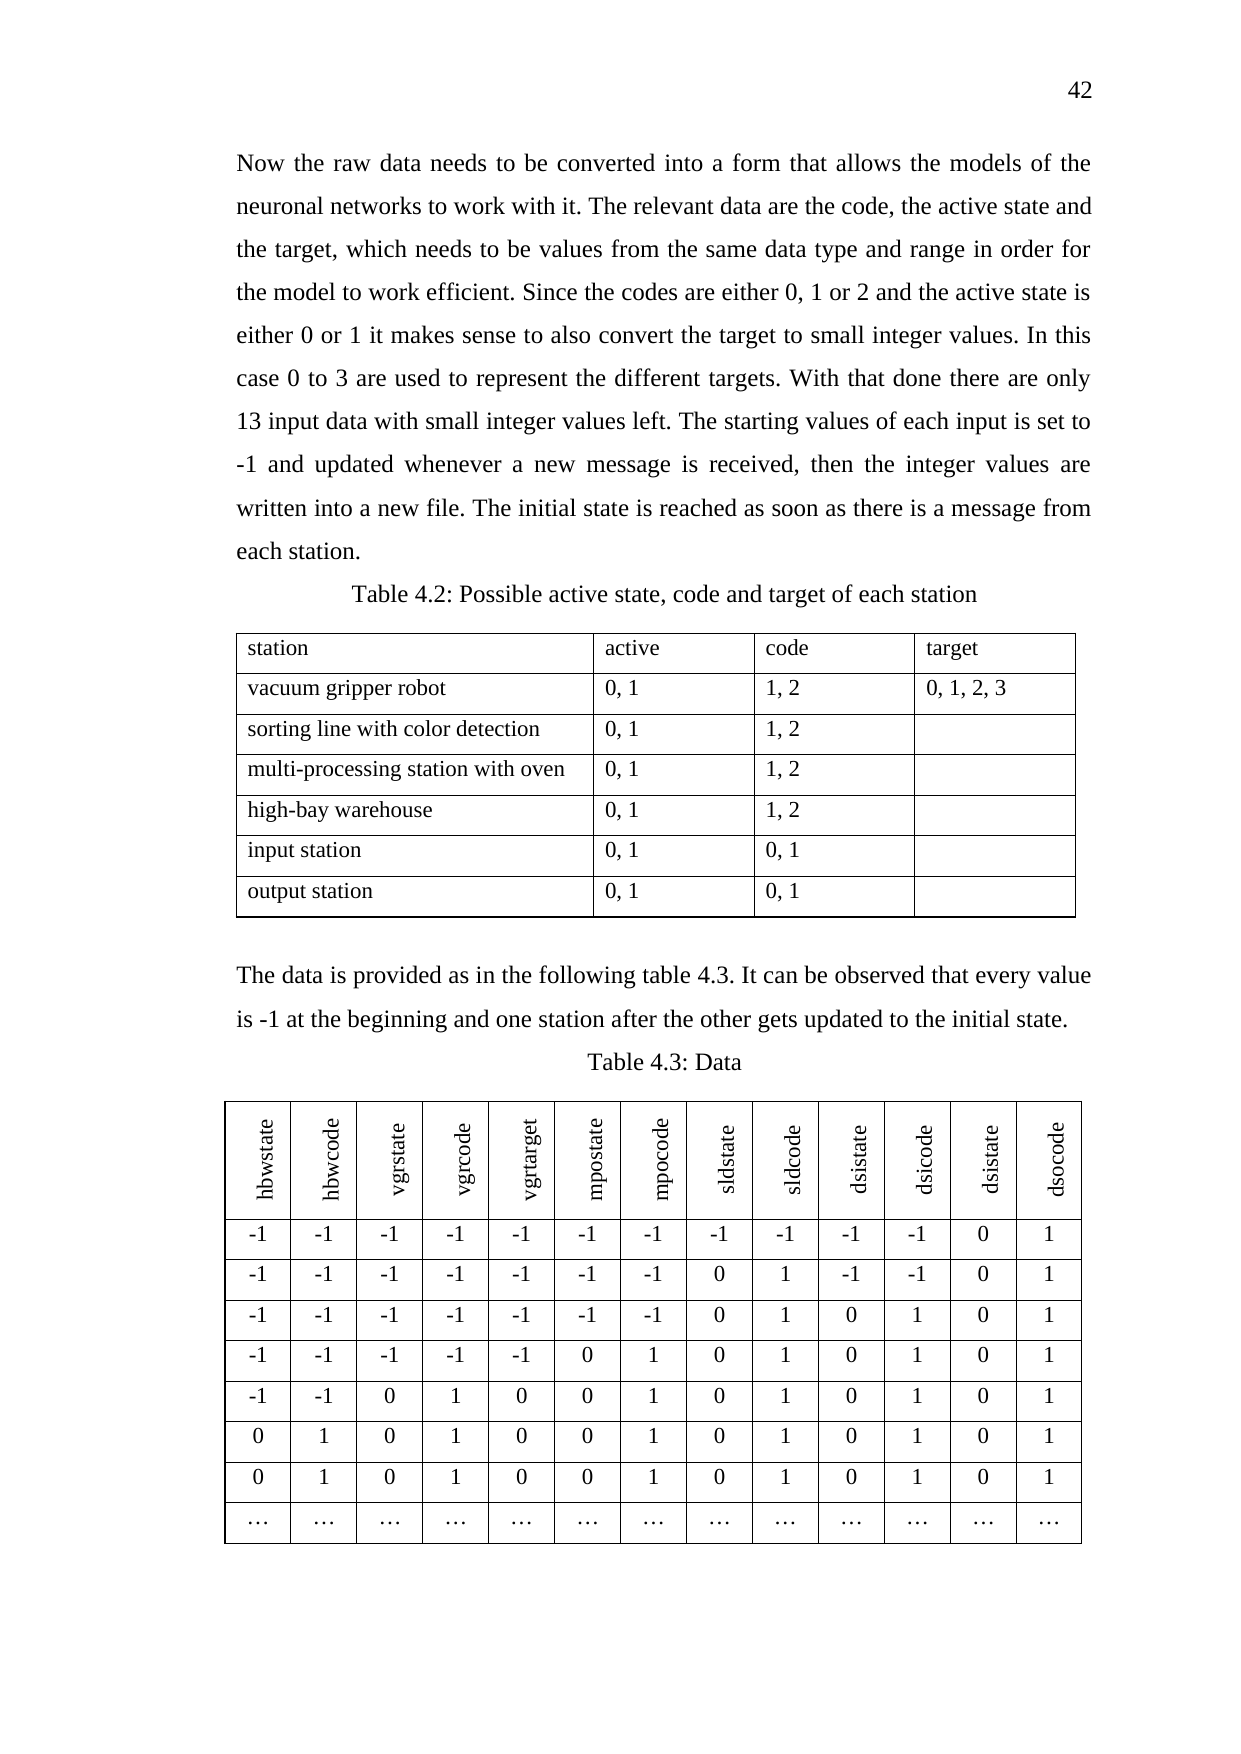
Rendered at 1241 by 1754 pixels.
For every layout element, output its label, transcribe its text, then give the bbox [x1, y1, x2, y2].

table_cell … [951, 1503, 1016, 1543]
table_header dsocode [1017, 1102, 1081, 1219]
table_cell [915, 836, 1075, 876]
table_cell -1 [621, 1301, 686, 1340]
table_cell -1 [291, 1382, 356, 1421]
table_cell … [621, 1503, 686, 1543]
table_cell 1 [885, 1422, 950, 1462]
table_cell -1 [226, 1260, 290, 1300]
table_cell 1 [885, 1382, 950, 1421]
table_header mpostate [555, 1102, 620, 1219]
table_cell 0 [819, 1463, 884, 1502]
table_header active [594, 634, 754, 673]
table_cell 0 [951, 1260, 1016, 1300]
table_cell [915, 715, 1075, 754]
table_cell vacuum gripper robot [237, 674, 593, 714]
table_cell 0 [357, 1463, 422, 1502]
table_cell -1 [357, 1260, 422, 1300]
table_cell 0 [951, 1220, 1016, 1259]
table_cell … [226, 1503, 290, 1543]
table_cell 1 [1017, 1341, 1081, 1381]
table_header hbwcode [291, 1102, 356, 1219]
table_cell … [423, 1503, 488, 1543]
table_cell 0, 1 [594, 674, 754, 714]
table_cell -1 [489, 1220, 554, 1259]
table_cell 0, 1 [755, 836, 914, 876]
table_header target [915, 634, 1075, 673]
table_cell … [291, 1503, 356, 1543]
table_cell -1 [357, 1301, 422, 1340]
table_cell … [753, 1503, 818, 1543]
table_cell -1 [621, 1220, 686, 1259]
table_header hbwstate [226, 1102, 290, 1219]
table_cell [915, 796, 1075, 835]
table_cell 0 [226, 1422, 290, 1462]
table_cell 1 [423, 1382, 488, 1421]
table_cell -1 [489, 1301, 554, 1340]
table_cell 1 [423, 1422, 488, 1462]
table_cell 1 [753, 1463, 818, 1502]
table_cell output station [237, 877, 593, 916]
table_cell 1, 2 [755, 715, 914, 754]
text The data is provided as in the following table 4.3. It can be observed that every value is -1 at the beginning and one station after the other gets updated to the initial state. [236, 961, 1092, 1032]
table_cell 0 [687, 1382, 752, 1421]
table_cell -1 [291, 1341, 356, 1381]
table_cell 0 [687, 1301, 752, 1340]
table_cell 1 [621, 1422, 686, 1462]
table_cell 1 [885, 1341, 950, 1381]
table_cell 1 [885, 1463, 950, 1502]
table_cell -1 [555, 1260, 620, 1300]
table_cell 0 [951, 1341, 1016, 1381]
table_cell 1 [753, 1341, 818, 1381]
table_cell 0 [489, 1422, 554, 1462]
table_cell 0 [951, 1382, 1016, 1421]
table_cell 0 [555, 1382, 620, 1421]
table_cell 1 [291, 1422, 356, 1462]
table_cell -1 [291, 1260, 356, 1300]
table_cell [915, 755, 1075, 795]
table_cell -1 [555, 1301, 620, 1340]
table_cell 0 [226, 1463, 290, 1502]
table_header code [755, 634, 914, 673]
table_cell -1 [423, 1220, 488, 1259]
table_cell -1 [489, 1260, 554, 1300]
table_cell 0 [819, 1422, 884, 1462]
table_cell 1 [1017, 1260, 1081, 1300]
table_cell … [819, 1503, 884, 1543]
table_cell 0 [687, 1463, 752, 1502]
table_cell 0, 1, 2, 3 [915, 674, 1075, 714]
table_cell 0 [357, 1382, 422, 1421]
table_cell … [1017, 1503, 1081, 1543]
table_cell 0, 1 [594, 877, 754, 916]
table_cell sorting line with color detection [237, 715, 593, 754]
text Now the raw data needs to be converted into a form that allows the models of the neuronal networks to work with it. The relevant data are the code, the active state and the target, which needs to be values from the same data type and range in order for the model to work efficient. Since the codes are either 0, 1 or 2 and the active state is either 0 or 1 it makes sense to also convert the target to small integer values. In this case 0 to 3 are used to represent the different targets. With that done there are only 13 input data with small integer values left. The starting values of each input is set to -1 and updated whenever a new message is received, then the integer values are written into a new file. The initial state is reached as soon as there is a message from each station. [236, 148, 1092, 564]
table_cell 1 [621, 1382, 686, 1421]
table_cell 0 [489, 1463, 554, 1502]
table_cell 1, 2 [755, 674, 914, 714]
table_cell 0 [555, 1422, 620, 1462]
table_cell 1 [885, 1301, 950, 1340]
table_cell 1 [753, 1422, 818, 1462]
table_header vgrstate [357, 1102, 422, 1219]
table_cell 1 [423, 1463, 488, 1502]
table_cell -1 [423, 1301, 488, 1340]
table_cell 1, 2 [755, 755, 914, 795]
table_cell 1 [1017, 1463, 1081, 1502]
text Table 4.3: Data [236, 1047, 1092, 1076]
table_header vgrtarget [489, 1102, 554, 1219]
table_cell -1 [423, 1260, 488, 1300]
table_cell -1 [885, 1260, 950, 1300]
table_cell 0 [687, 1260, 752, 1300]
table_cell -1 [753, 1220, 818, 1259]
table_header mpocode [621, 1102, 686, 1219]
table_cell -1 [885, 1220, 950, 1259]
table_cell 1 [1017, 1220, 1081, 1259]
table_cell 0 [951, 1301, 1016, 1340]
text Table 4.2: Possible active state, code and target of each station [236, 579, 1092, 608]
table_cell 0 [555, 1463, 620, 1502]
table_cell -1 [555, 1220, 620, 1259]
table_cell 0 [951, 1463, 1016, 1502]
table_cell multi-processing station with oven [237, 755, 593, 795]
table_header dsicode [885, 1102, 950, 1219]
table_cell -1 [291, 1220, 356, 1259]
table_cell -1 [357, 1341, 422, 1381]
table_cell … [555, 1503, 620, 1543]
table_cell 0 [687, 1422, 752, 1462]
table_cell 1 [621, 1463, 686, 1502]
table_cell -1 [357, 1220, 422, 1259]
table_cell 0 [687, 1341, 752, 1381]
table_cell 1 [621, 1341, 686, 1381]
table_cell -1 [621, 1260, 686, 1300]
table_cell 1 [291, 1463, 356, 1502]
table_cell -1 [226, 1341, 290, 1381]
table_cell -1 [423, 1341, 488, 1381]
table_cell 0, 1 [594, 836, 754, 876]
table_header vgrcode [423, 1102, 488, 1219]
table_cell 0 [555, 1341, 620, 1381]
table_cell 0 [357, 1422, 422, 1462]
table_cell … [885, 1503, 950, 1543]
table_header station [237, 634, 593, 673]
table_cell input station [237, 836, 593, 876]
table_cell 1 [753, 1382, 818, 1421]
table_cell 0 [819, 1382, 884, 1421]
table_cell 1, 2 [755, 796, 914, 835]
table_cell -1 [226, 1301, 290, 1340]
table_cell 0 [489, 1382, 554, 1421]
table_cell 1 [1017, 1301, 1081, 1340]
table_cell … [687, 1503, 752, 1543]
table_cell … [357, 1503, 422, 1543]
table_cell 0, 1 [755, 877, 914, 916]
table_cell -1 [226, 1382, 290, 1421]
table_cell -1 [819, 1260, 884, 1300]
table_cell … [489, 1503, 554, 1543]
table_cell -1 [226, 1220, 290, 1259]
table_cell 1 [1017, 1382, 1081, 1421]
table_cell -1 [291, 1301, 356, 1340]
table_cell 1 [1017, 1422, 1081, 1462]
table_header dsistate [819, 1102, 884, 1219]
table_cell 0 [819, 1301, 884, 1340]
table_cell 1 [753, 1301, 818, 1340]
table_cell 0 [951, 1422, 1016, 1462]
table_cell high-bay warehouse [237, 796, 593, 835]
table_header dsistate [951, 1102, 1016, 1219]
table_header sldstate [687, 1102, 752, 1219]
table_cell 0, 1 [594, 715, 754, 754]
table_cell 1 [753, 1260, 818, 1300]
table_header sldcode [753, 1102, 818, 1219]
table_cell 0, 1 [594, 755, 754, 795]
table_cell -1 [819, 1220, 884, 1259]
table_cell -1 [489, 1341, 554, 1381]
table_cell 0 [819, 1341, 884, 1381]
table_cell -1 [687, 1220, 752, 1259]
table_cell 0, 1 [594, 796, 754, 835]
table_cell [915, 877, 1075, 916]
